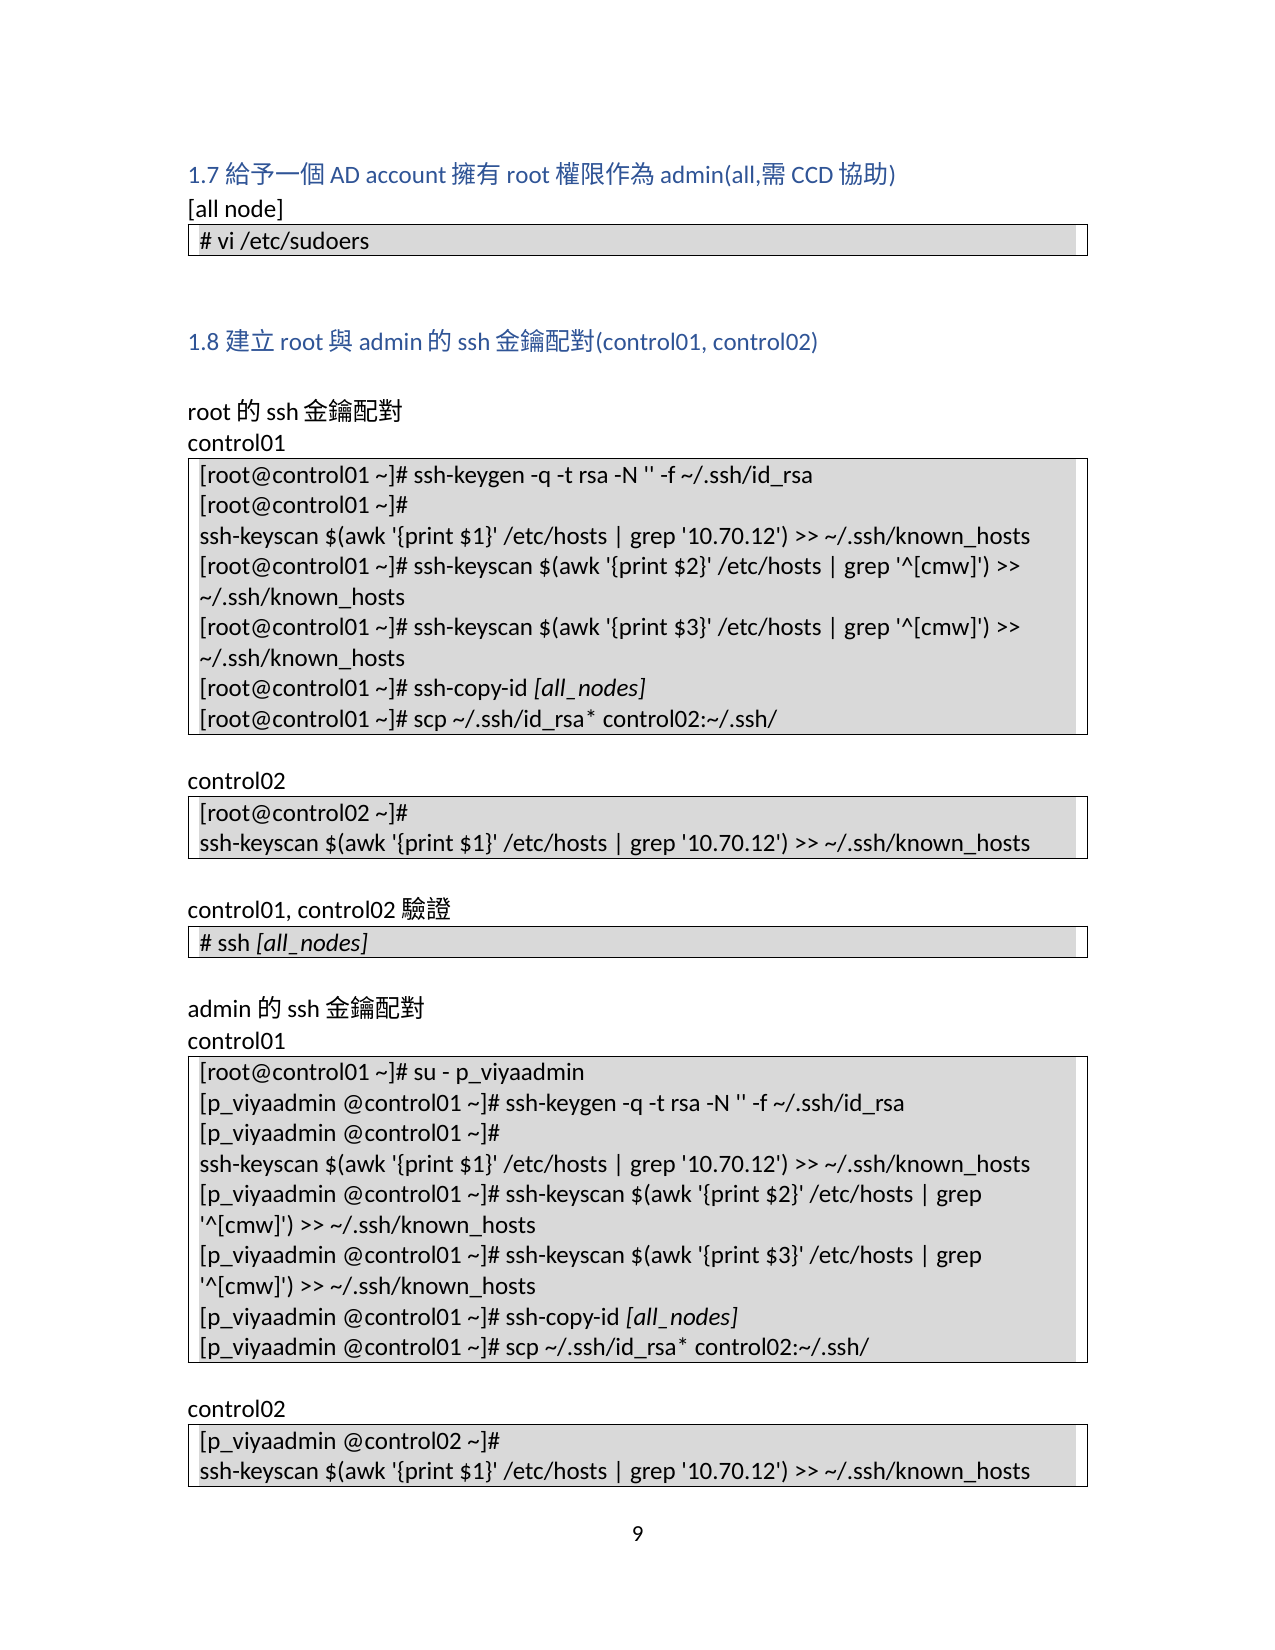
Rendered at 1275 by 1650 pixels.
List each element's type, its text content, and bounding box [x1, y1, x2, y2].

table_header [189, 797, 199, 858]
text control01 [187, 1025, 1087, 1056]
subtitle 建立root與admin的ssh金鑰配對(control01, control02) [187, 322, 1087, 358]
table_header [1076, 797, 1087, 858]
text [all node] [187, 193, 1087, 224]
subtitle 給予一個AD account擁有root權限作為admin(all,需CCD協助) [187, 154, 1087, 190]
text admin 的ssh金鑰配對 [187, 989, 1087, 1025]
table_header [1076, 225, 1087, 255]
text control02 [187, 1393, 1087, 1424]
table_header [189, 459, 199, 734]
text root的ssh金鑰配對 [187, 391, 1087, 427]
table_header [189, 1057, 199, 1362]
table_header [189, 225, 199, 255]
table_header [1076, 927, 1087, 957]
text control02 [187, 765, 1087, 796]
text control01 [187, 427, 1087, 458]
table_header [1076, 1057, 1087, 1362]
text control01, control02驗證 [187, 889, 1087, 926]
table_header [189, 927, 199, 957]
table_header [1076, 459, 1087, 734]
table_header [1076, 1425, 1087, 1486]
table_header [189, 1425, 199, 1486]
